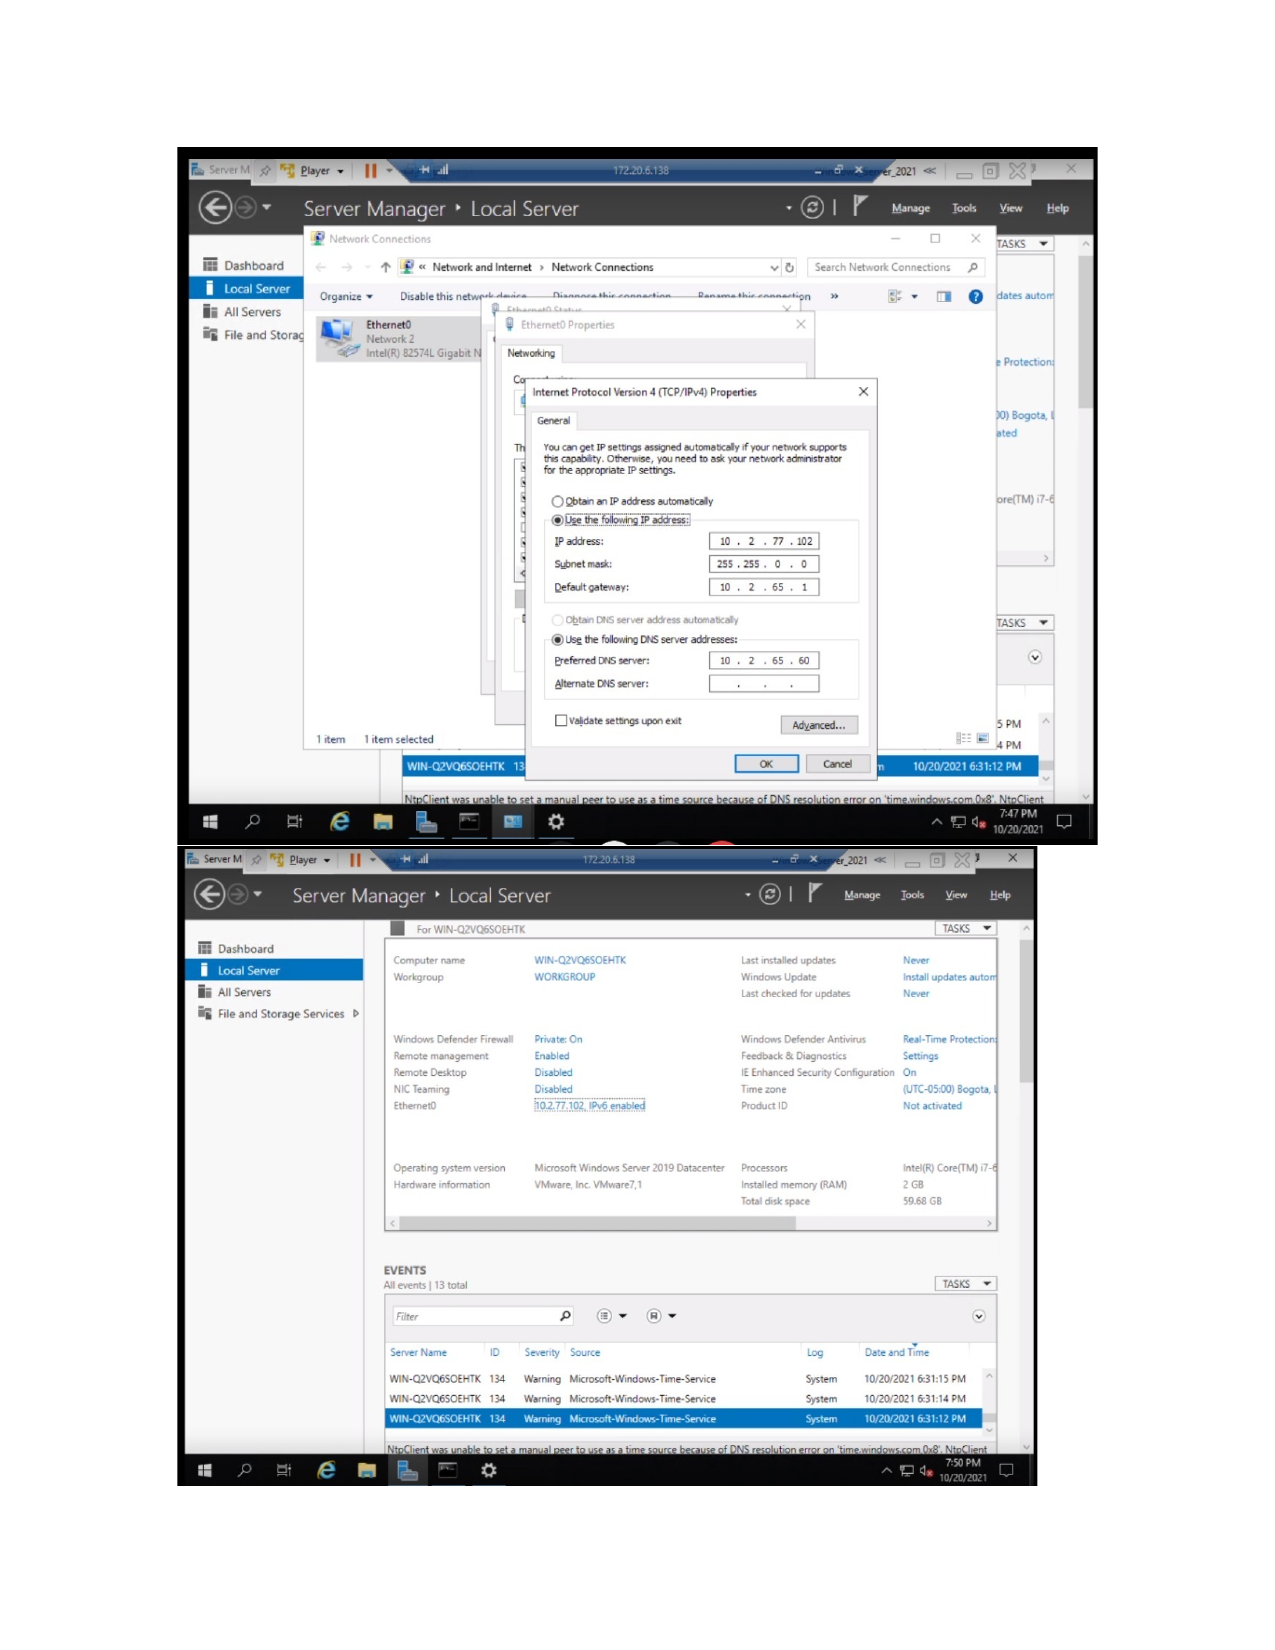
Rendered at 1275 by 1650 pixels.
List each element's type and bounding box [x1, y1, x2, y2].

picture [177, 147, 1098, 845]
picture [177, 846, 1038, 1486]
